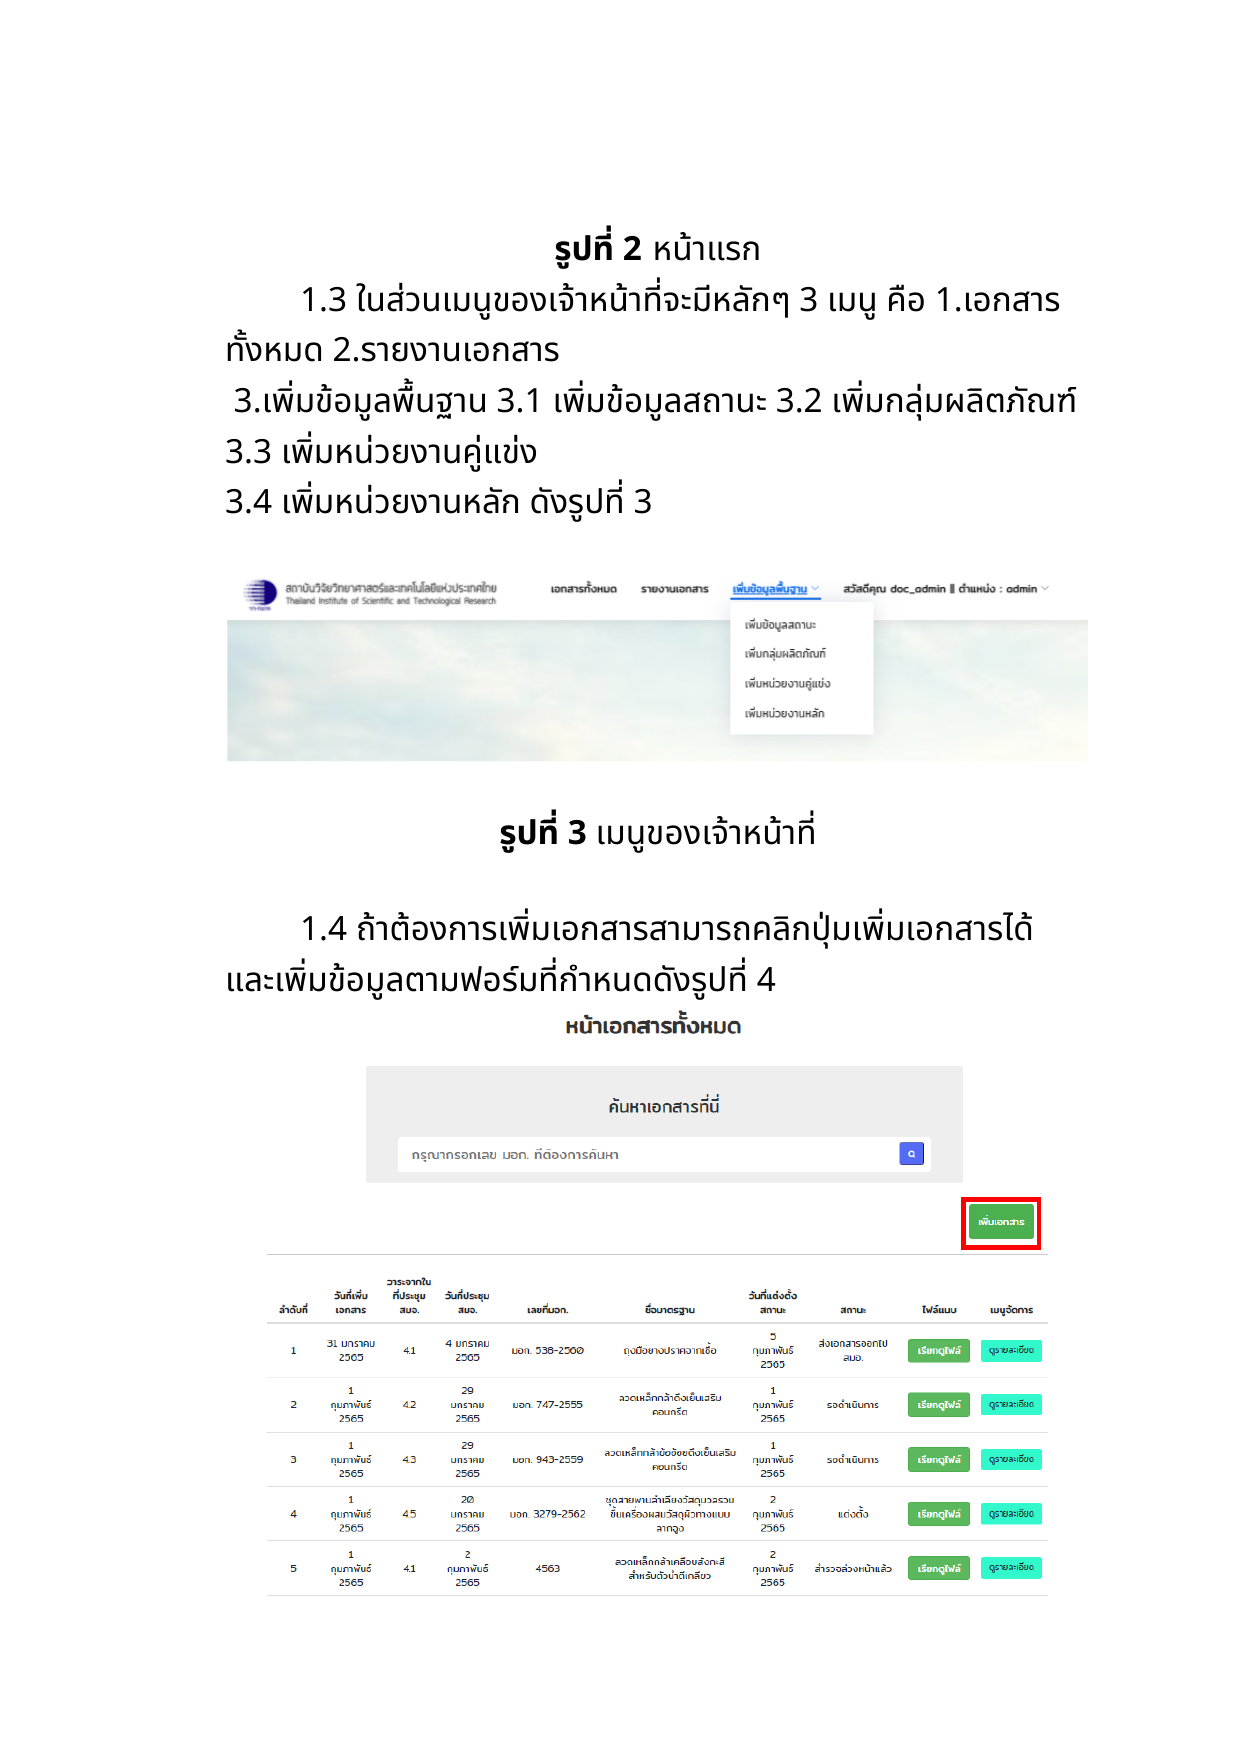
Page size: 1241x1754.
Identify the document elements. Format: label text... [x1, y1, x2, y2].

picture [246, 1006, 1069, 1598]
text 1.4 ถ้าต้องการเพิ่มเอกสารสามารถคลิกปุ่มเพิ่มเอกสารได้ และเพิ่มข้อมูลตามฟอร์มที่กำหนดดังรูปที่ 4 [225, 905, 1090, 1006]
text รูปที่ 3 เมนูของเจ้าหน้าที่ [225, 809, 1090, 859]
text 3.4 เพิ่มหน่วยงานหลัก ดังรูปที่ 3 [225, 478, 1090, 529]
text 3.เพิ่มข้อมูลพื้นฐาน 3.1 เพิ่มข้อมูลสถานะ 3.2 เพิ่มกลุ่มผลิตภัณฑ์ 3.3 เพิ่มหน่วยงานคู่แข่ง [225, 377, 1090, 478]
text รูปที่ 2 หน้าแรก [225, 225, 1090, 276]
text 1.3 ในส่วนเมนูของเจ้าหน้าที่จะมีหลักๆ 3 เมนู คือ 1.เอกสารทั้งหมด 2.รายงานเอกสาร [225, 276, 1090, 377]
picture [227, 574, 1088, 764]
